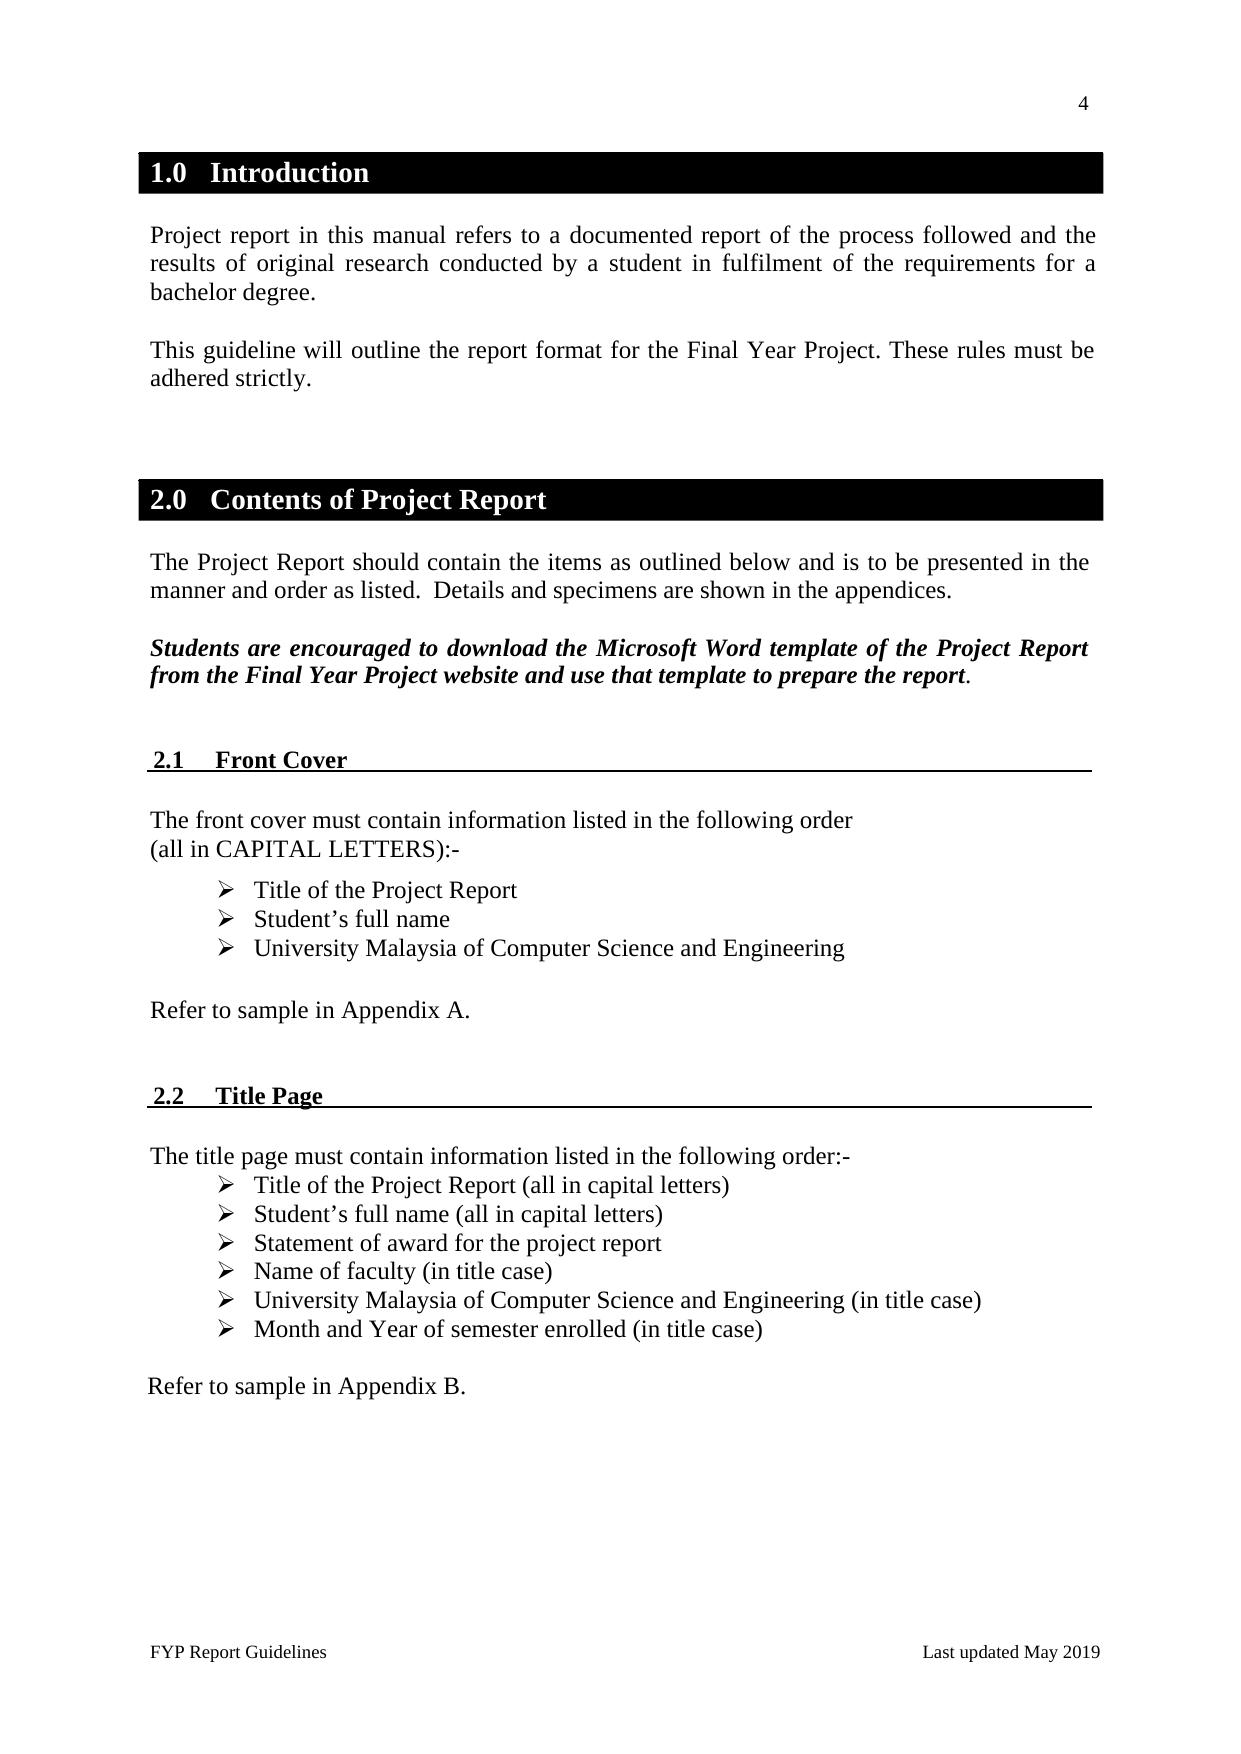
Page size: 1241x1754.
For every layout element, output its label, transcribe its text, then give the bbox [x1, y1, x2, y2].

list Student’s full name [216, 904, 1105, 933]
text Students are encouraged to download the Microsoft Word template of the Project Report from the Final Year Project website and use that template to prepare the report. [150, 634, 1095, 688]
list University Malaysia of Computer Science and Engineering [216, 933, 1105, 961]
list Student’s full name (all in capital letters) [216, 1199, 1105, 1228]
list University Malaysia of Computer Science and Engineering (in title case) [216, 1285, 1105, 1314]
text (all in CAPITAL LETTERS):- [150, 834, 1105, 863]
list Name of faculty (in title case) [216, 1256, 1105, 1285]
text The Project Report should contain the items as outlined below and is to be presented in the manner and order as listed. Details and specimens are shown in the appendices. [150, 547, 1096, 604]
list Statement of award for the project report [216, 1228, 1105, 1256]
text 2.0 Contents of Project Report [150, 482, 1105, 516]
list Title of the Project Report (all in capital letters) [216, 1170, 1105, 1199]
text 2.1 Front Cover [147, 745, 1105, 774]
text Refer to sample in Appendix B. [135, 1371, 1105, 1400]
text Refer to sample in Appendix A. [150, 995, 1105, 1024]
text 2.2 Title Page [147, 1081, 1105, 1110]
text Project report in this manual refers to a documented report of the process followed and the results of original research conducted by a student in fulfilment of the requirements for a bachelor degree. [150, 220, 1096, 306]
list Month and Year of semester enrolled (in title case) [216, 1314, 1105, 1343]
text This guideline will outline the report format for the Final Year Project. These rules must be adhered strictly. [150, 335, 1096, 392]
text The front cover must contain information listed in the following order [150, 805, 1105, 834]
text 1.0 Introduction [150, 155, 1105, 188]
text The title page must contain information listed in the following order:- [150, 1141, 1105, 1170]
list Title of the Project Report [216, 875, 1105, 904]
